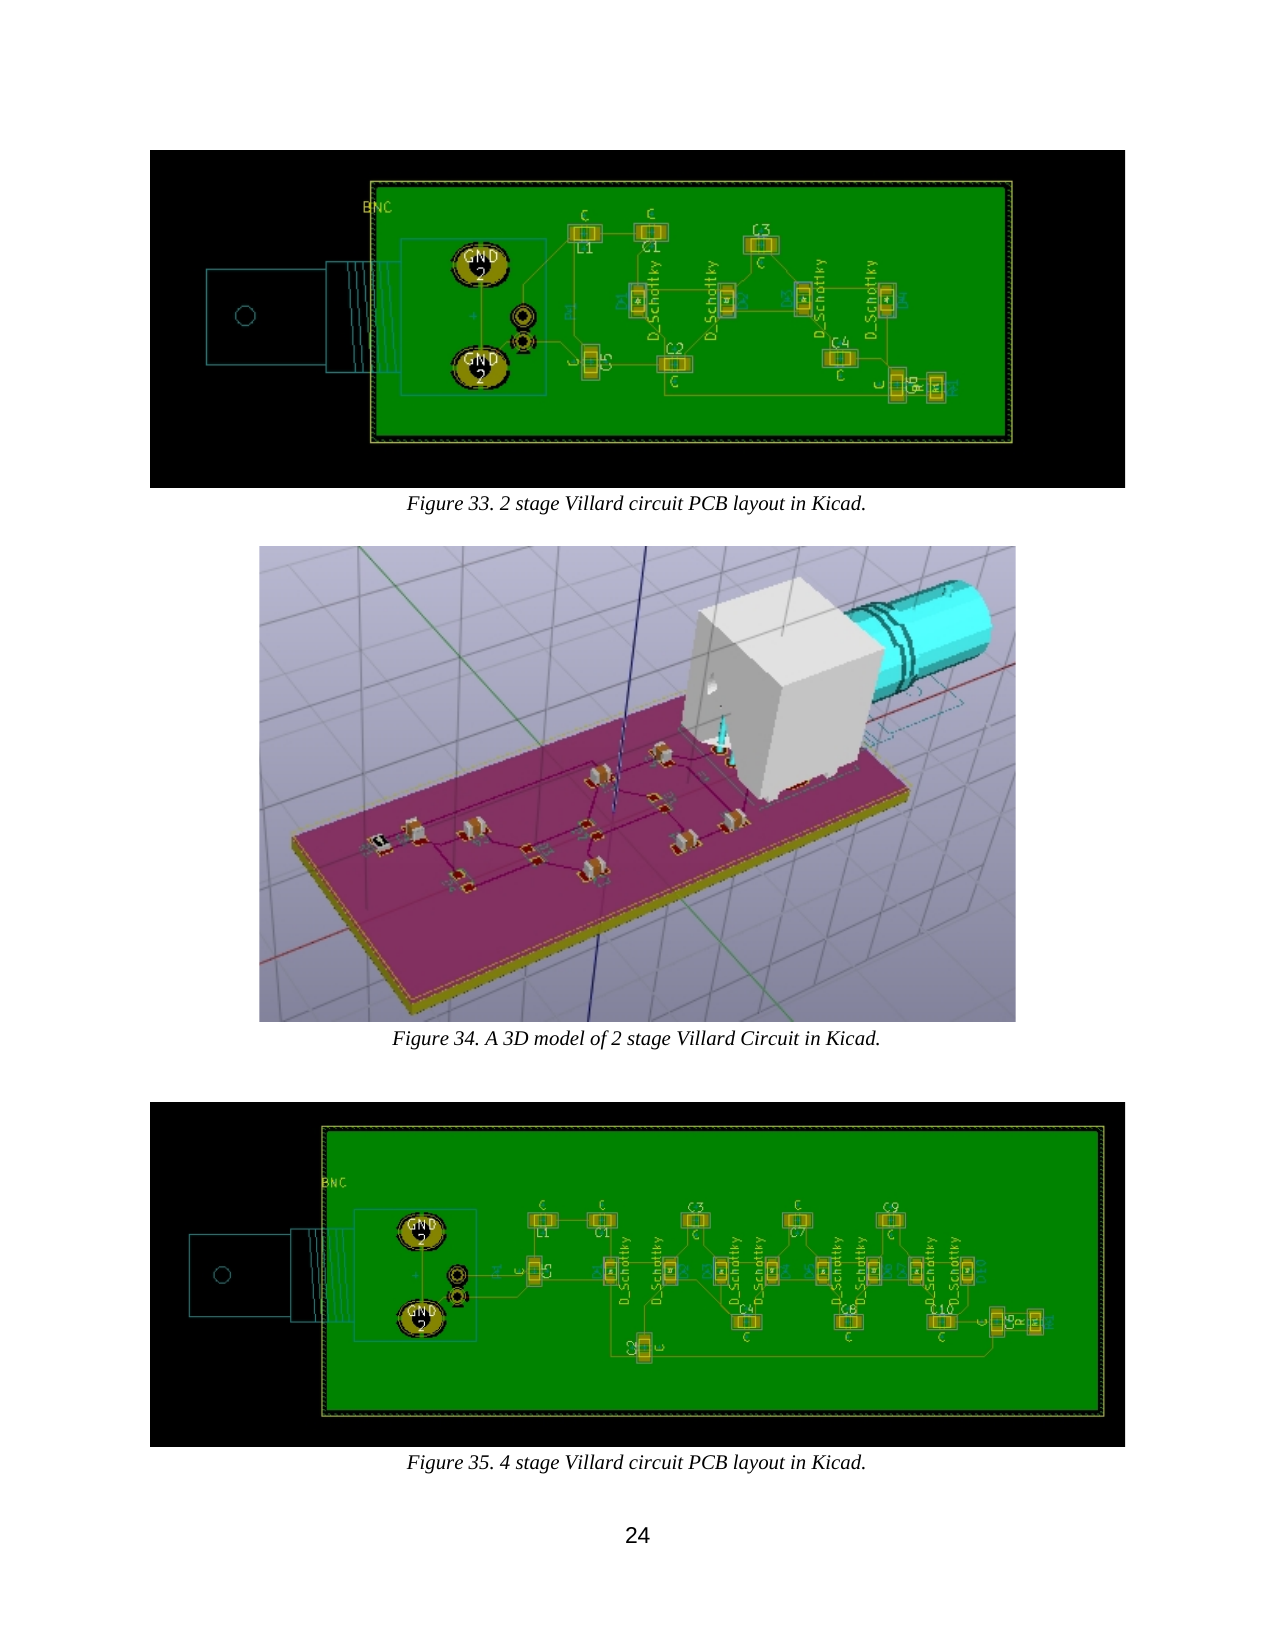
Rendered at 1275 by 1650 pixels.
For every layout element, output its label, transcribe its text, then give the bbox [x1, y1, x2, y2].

picture [150, 1102, 1125, 1447]
picture [150, 150, 1125, 488]
text Figure 33. 2 stage Villard circuit PCB layout in Kicad. [150, 491, 1125, 515]
text Figure 35. 4 stage Villard circuit PCB layout in Kicad. [150, 1450, 1125, 1474]
text Figure 34. A 3D model of 2 stage Villard Circuit in Kicad. [150, 1025, 1125, 1049]
picture [259, 546, 1016, 1022]
